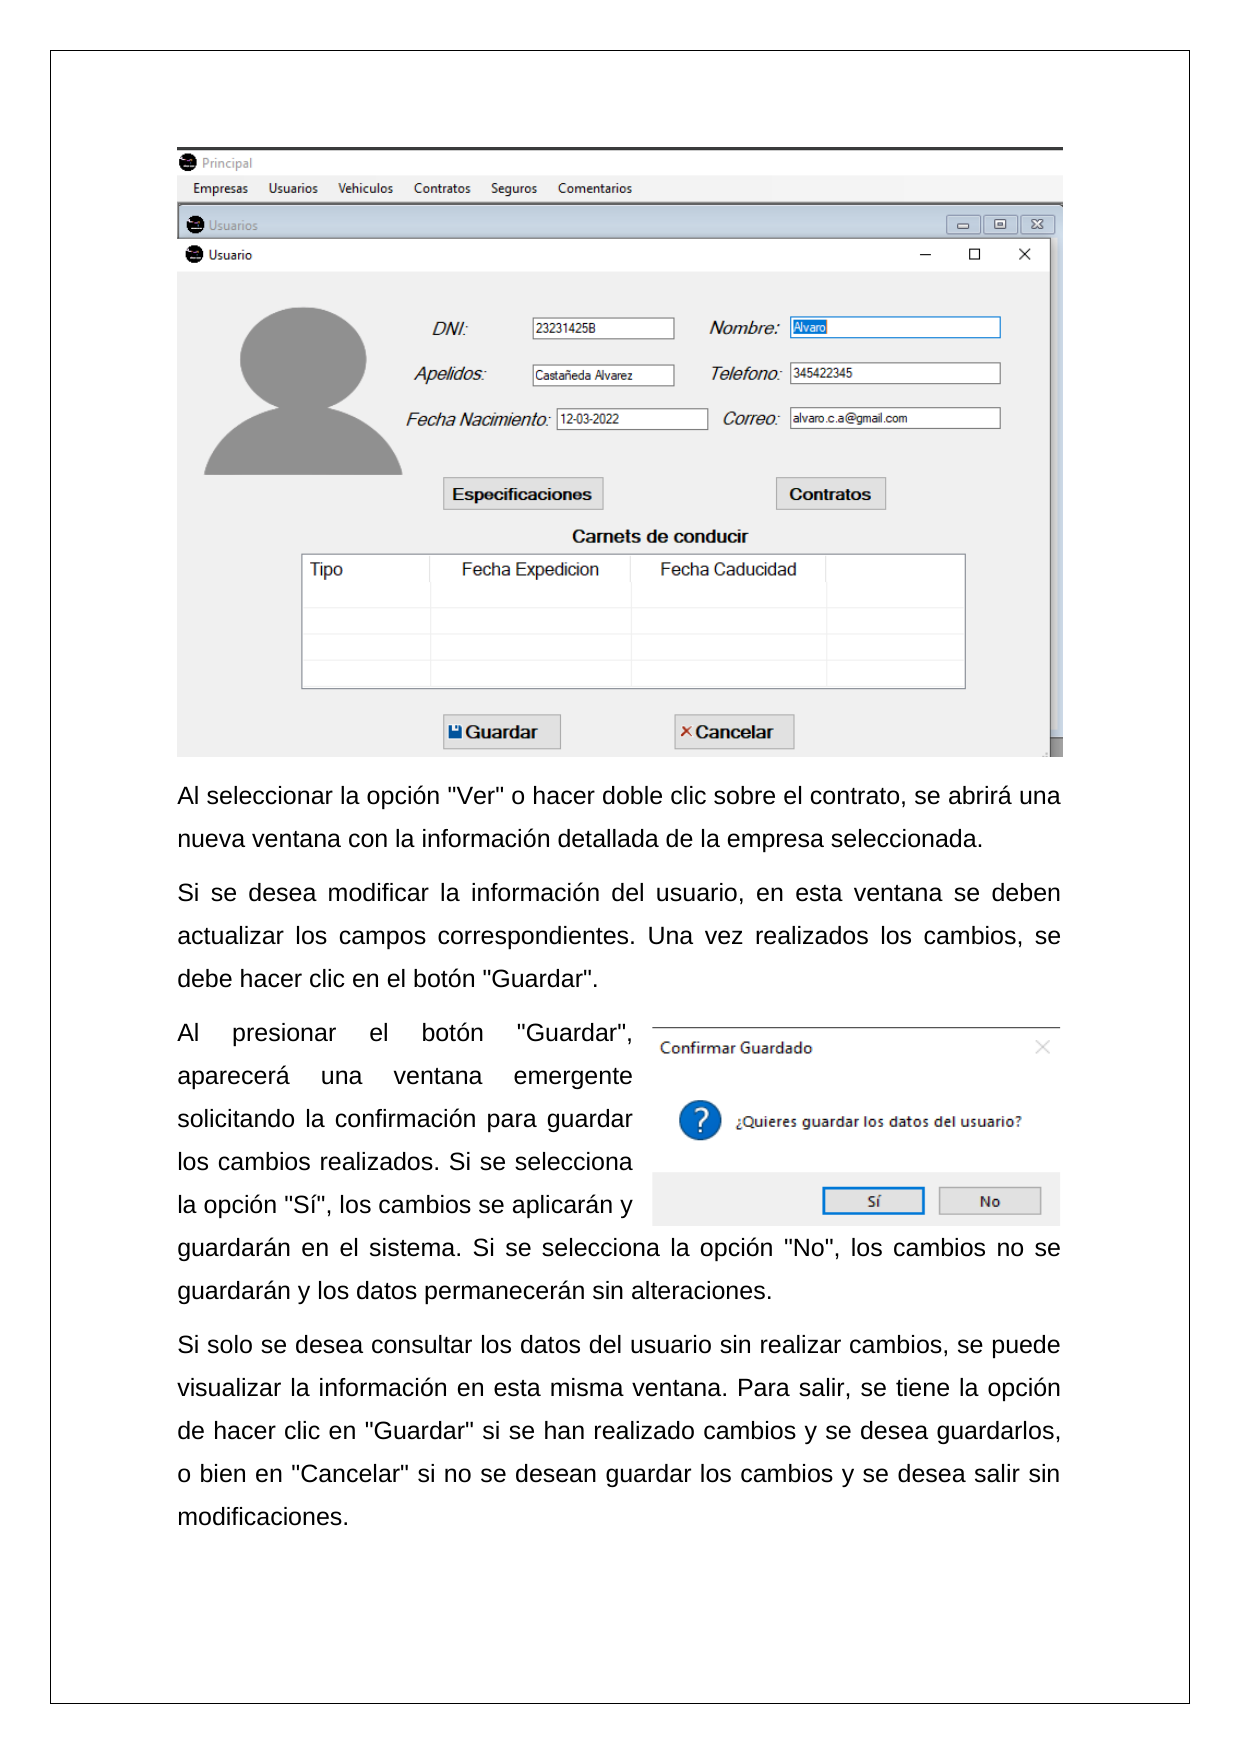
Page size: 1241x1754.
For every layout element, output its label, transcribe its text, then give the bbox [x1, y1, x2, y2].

text Si se desea modificar la información del usuario, en esta ventana se deben actualizar los campos correspondientes. Una vez realizados los cambios, se debe hacer clic en el botón "Guardar". [177, 878, 1063, 993]
text Al seleccionar la opción "Ver" o hacer doble clic sobre el contrato, se abrirá una nueva ventana con la información detallada de la empresa seleccionada. [177, 781, 1063, 853]
text Si solo se desea consultar los datos del usuario sin realizar cambios, se puede visualizar la información en esta misma ventana. Para salir, se tiene la opción de hacer clic en "Guardar" si se han realizado cambios y se desea guardarlos, o bien en "Cancelar" si no se desean guardar los cambios y se desea salir sin modificaciones. [177, 1330, 1063, 1531]
picture [650, 1027, 1059, 1224]
picture [177, 147, 1063, 757]
